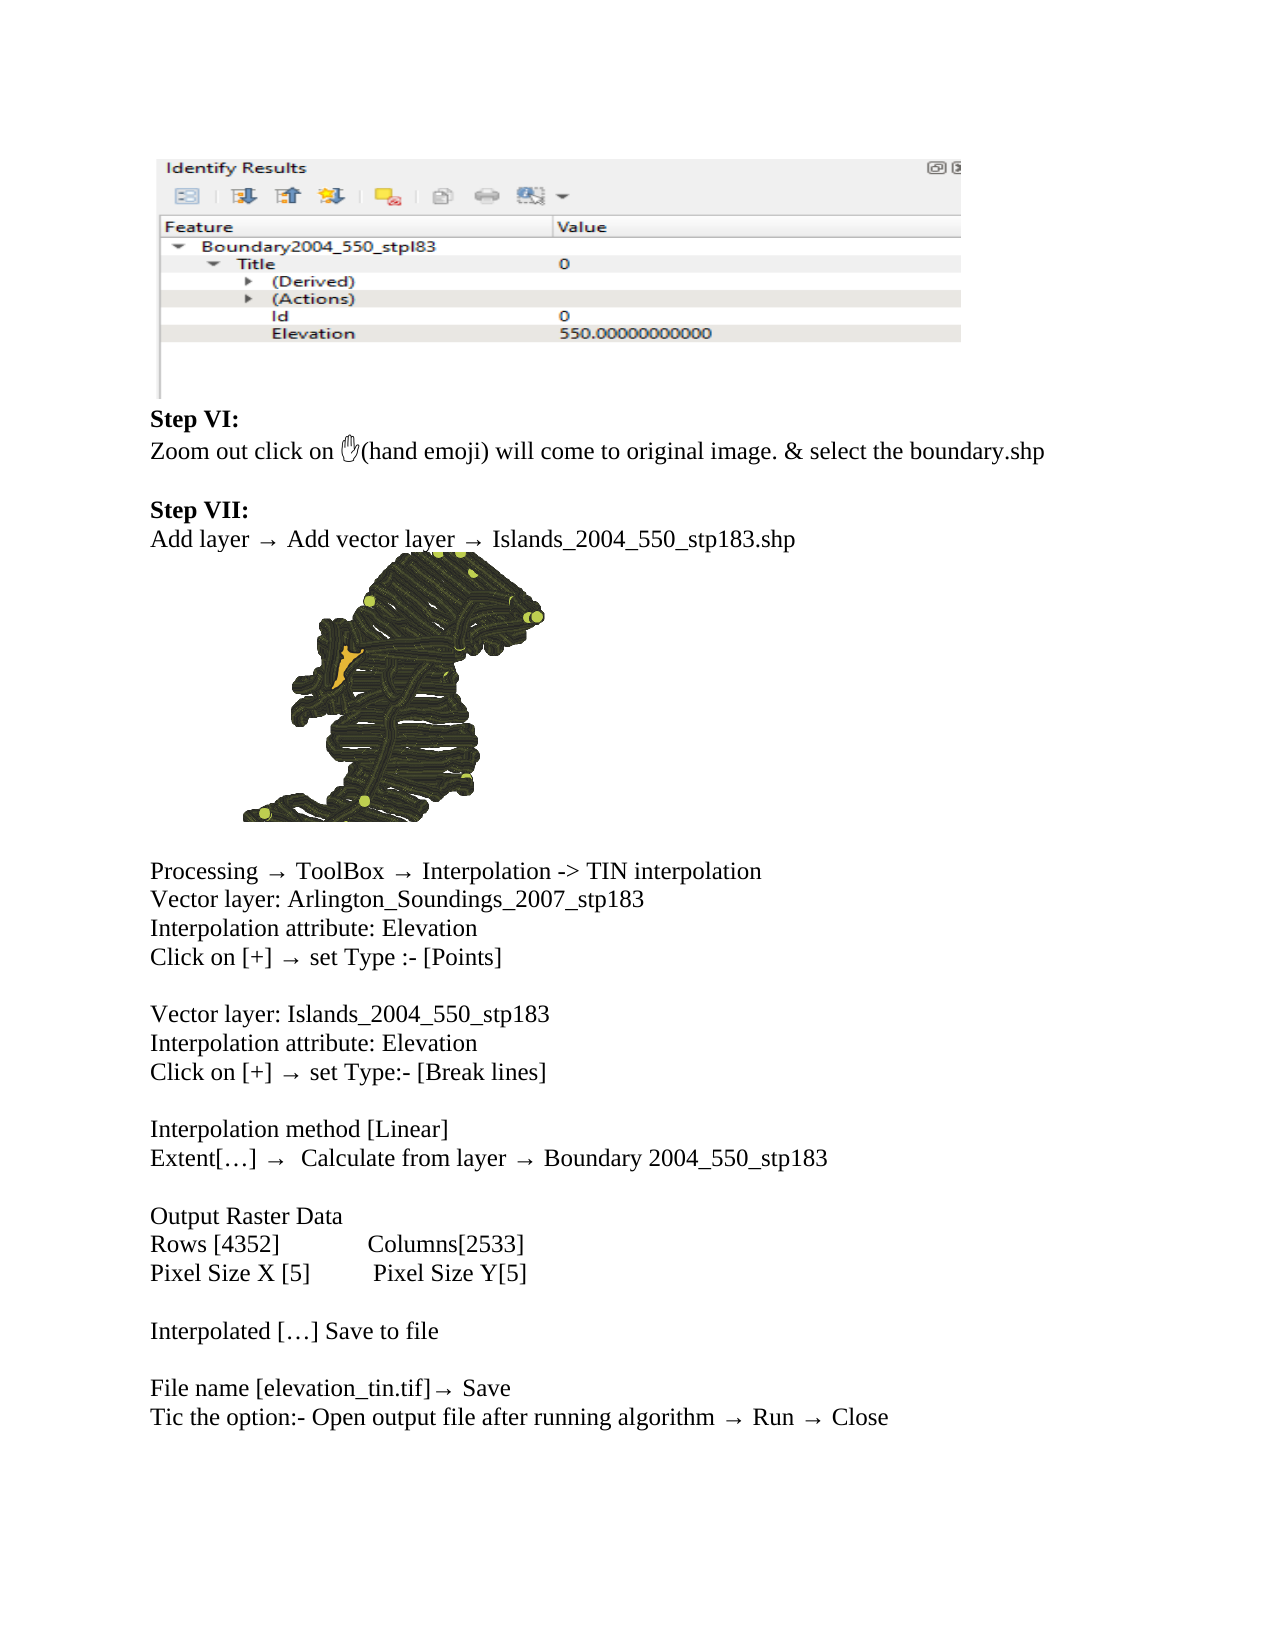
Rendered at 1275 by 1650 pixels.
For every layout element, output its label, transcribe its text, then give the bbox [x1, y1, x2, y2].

text Extent[…] → Calculate from layer → Boundary 2004_550_stp183 [150, 1143, 1125, 1172]
text Tic the option:- Open output file after running algorithm → Run → Close [150, 1402, 1125, 1431]
text Vector layer: Arlington_Soundings_2007_stp183 [150, 884, 1125, 913]
text Step VII: [150, 495, 1125, 524]
text Add layer → Add vector layer → Islands_2004_550_stp183.shp [150, 524, 1125, 553]
text Step VI: [150, 404, 1125, 432]
text Interpolated […] Save to file [150, 1316, 1125, 1344]
text Output Raster Data [150, 1201, 1125, 1229]
text Interpolation attribute: Elevation [150, 913, 1125, 942]
text File name [elevation_tin.tif]→ Save [150, 1373, 1125, 1402]
text Processing → ToolBox → Interpolation -> TIN interpolation [150, 856, 1125, 884]
text Click on [+] → set Type:- [Break lines] [150, 1057, 1125, 1086]
text Interpolation method [Linear] [150, 1114, 1125, 1143]
text Click on [+] → set Type :- [Points] [150, 942, 1125, 971]
picture [156, 552, 675, 822]
text Interpolation attribute: Elevation [150, 1028, 1125, 1057]
text Vector layer: Islands_2004_550_stp183 [150, 999, 1125, 1028]
text Rows [4352] Columns[2533] [150, 1229, 1125, 1258]
picture [156, 159, 961, 399]
text Zoom out click on ✋(hand emoji) will come to original image. & select the boundary.shp [150, 432, 1125, 467]
text Pixel Size X [5] Pixel Size Y[5] [150, 1258, 1125, 1287]
